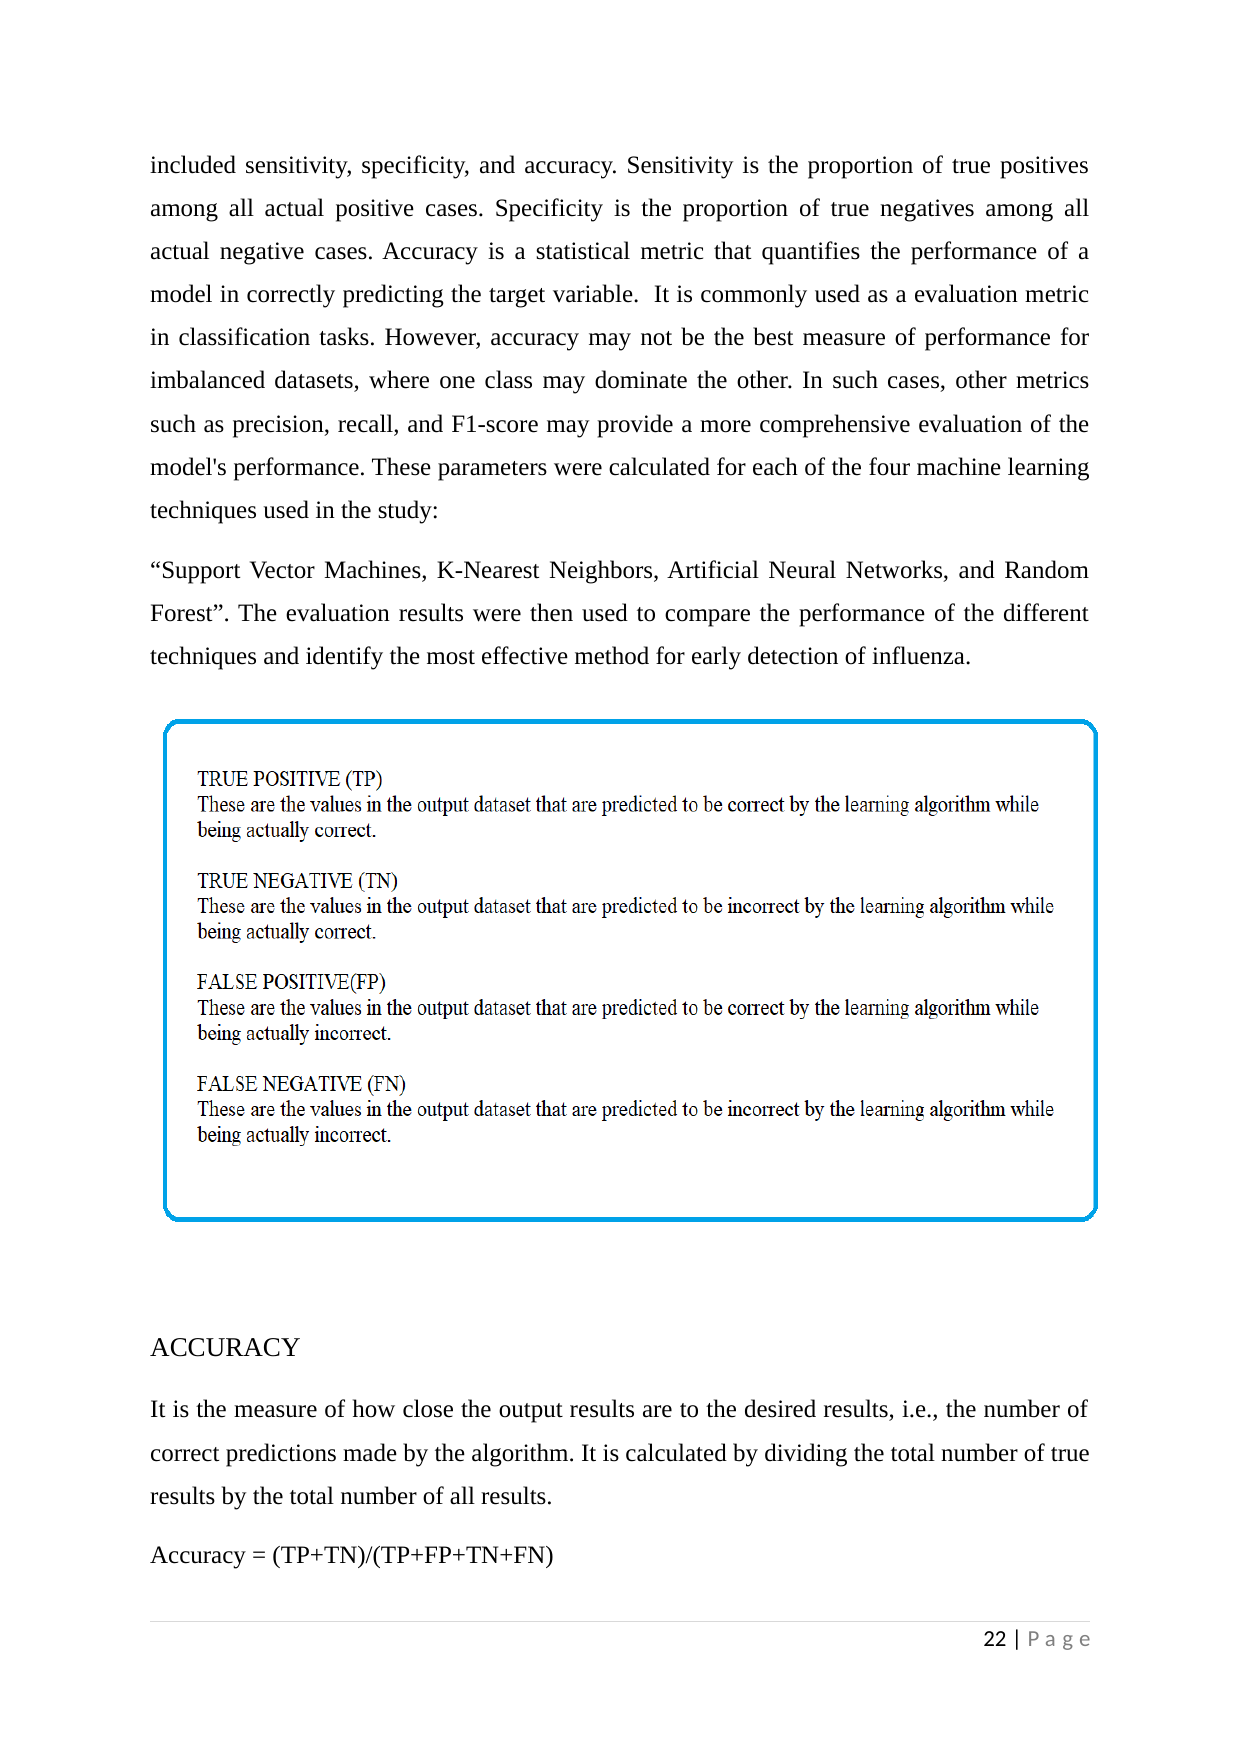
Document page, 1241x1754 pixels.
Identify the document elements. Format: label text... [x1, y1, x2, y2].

text Accuracy = (TP+TN)/(TP+FP+TN+FN) [150, 1541, 1090, 1569]
text It is the measure of how close the output results are to the desired results, i.e., the number of correct predictions made by the algorithm. It is calculated by dividing the total number of true results by the total number of all results. [150, 1394, 1090, 1509]
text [150, 150, 1090, 524]
text “Support Vector Machines, K-Nearest Neighbors, Artificial Neural Networks, and Random Forest”. The evaluation results were then used to compare the performance of the different techniques and identify the most effective method for early detection of influenza. [150, 555, 1090, 670]
text ACCURACY [150, 1331, 1090, 1362]
picture [150, 700, 1114, 1241]
